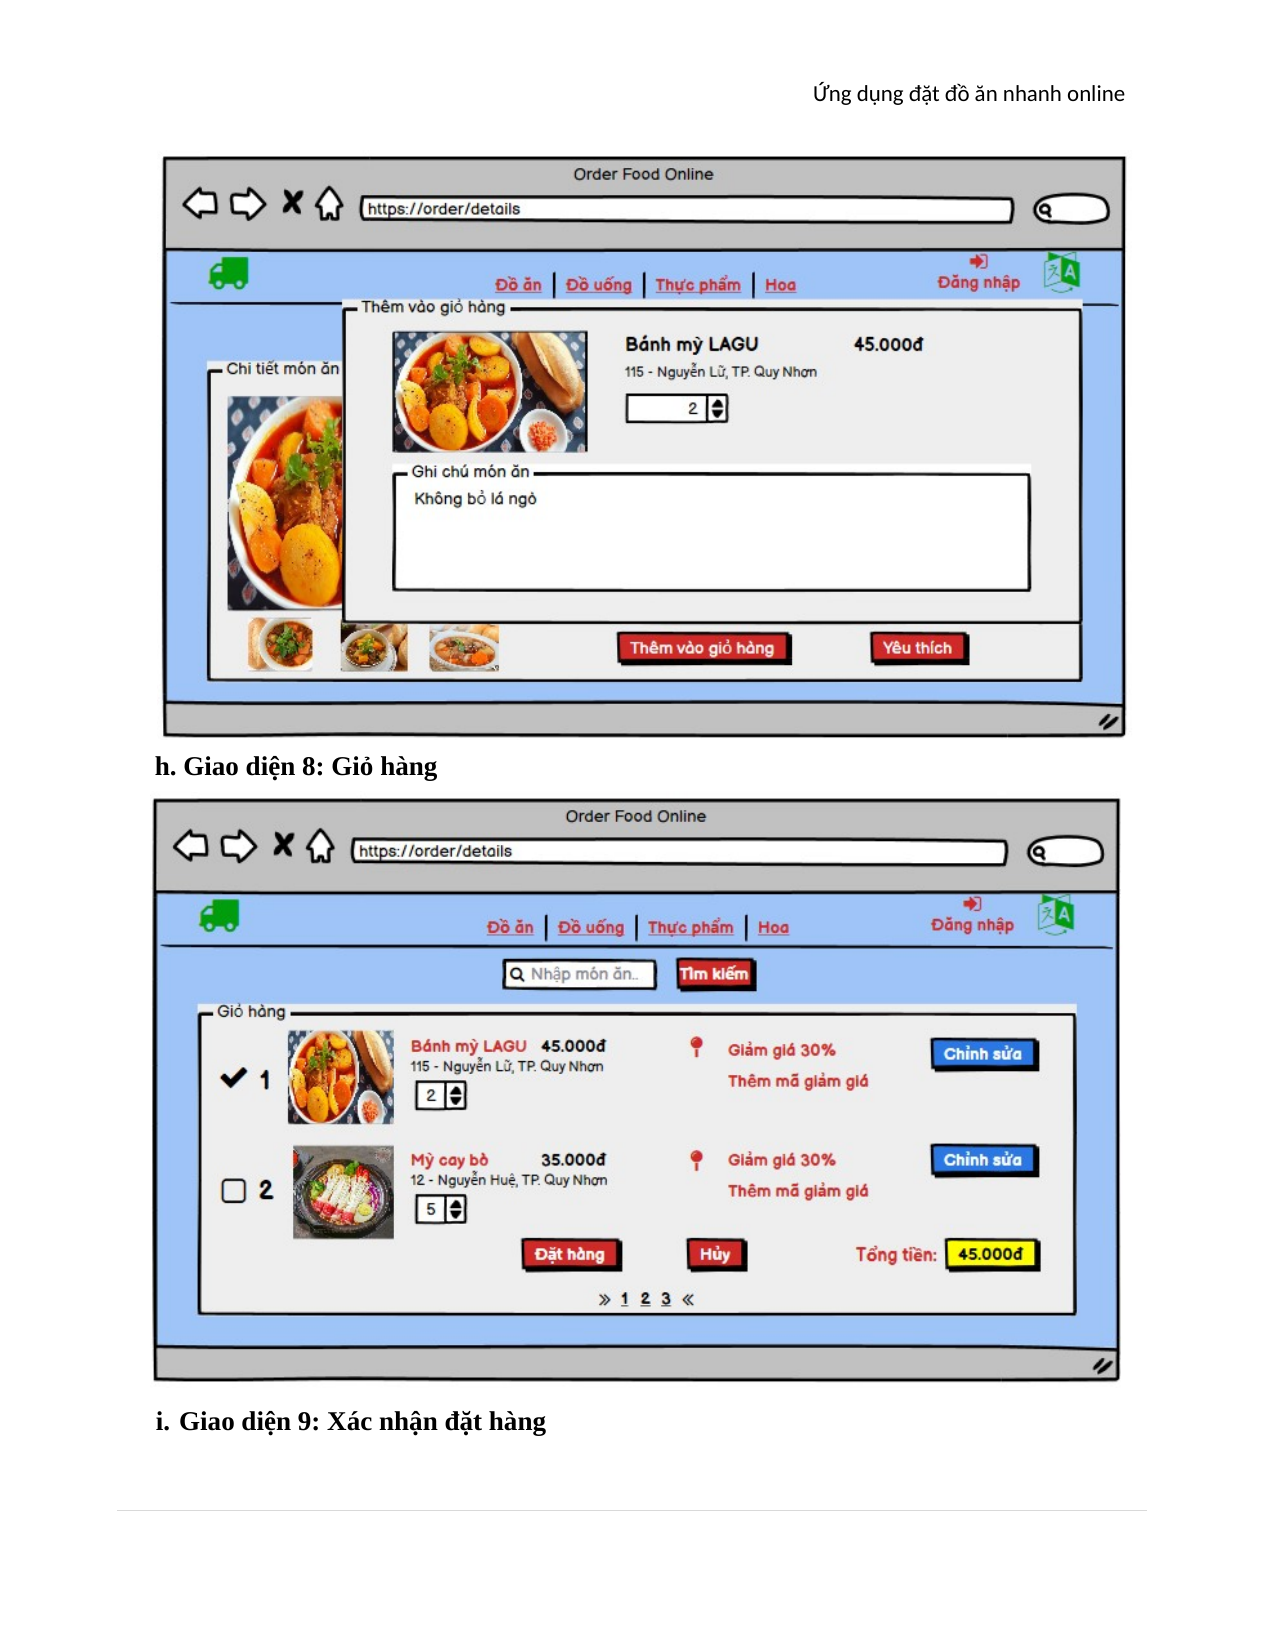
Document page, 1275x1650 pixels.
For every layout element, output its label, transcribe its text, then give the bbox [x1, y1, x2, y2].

picture [150, 791, 1125, 1388]
text h. Giao diện 8: Giỏ hàng [154, 750, 1132, 781]
picture [157, 150, 1133, 740]
list Giao diện 9: Xác nhận đặt hàng [156, 1405, 1147, 1436]
